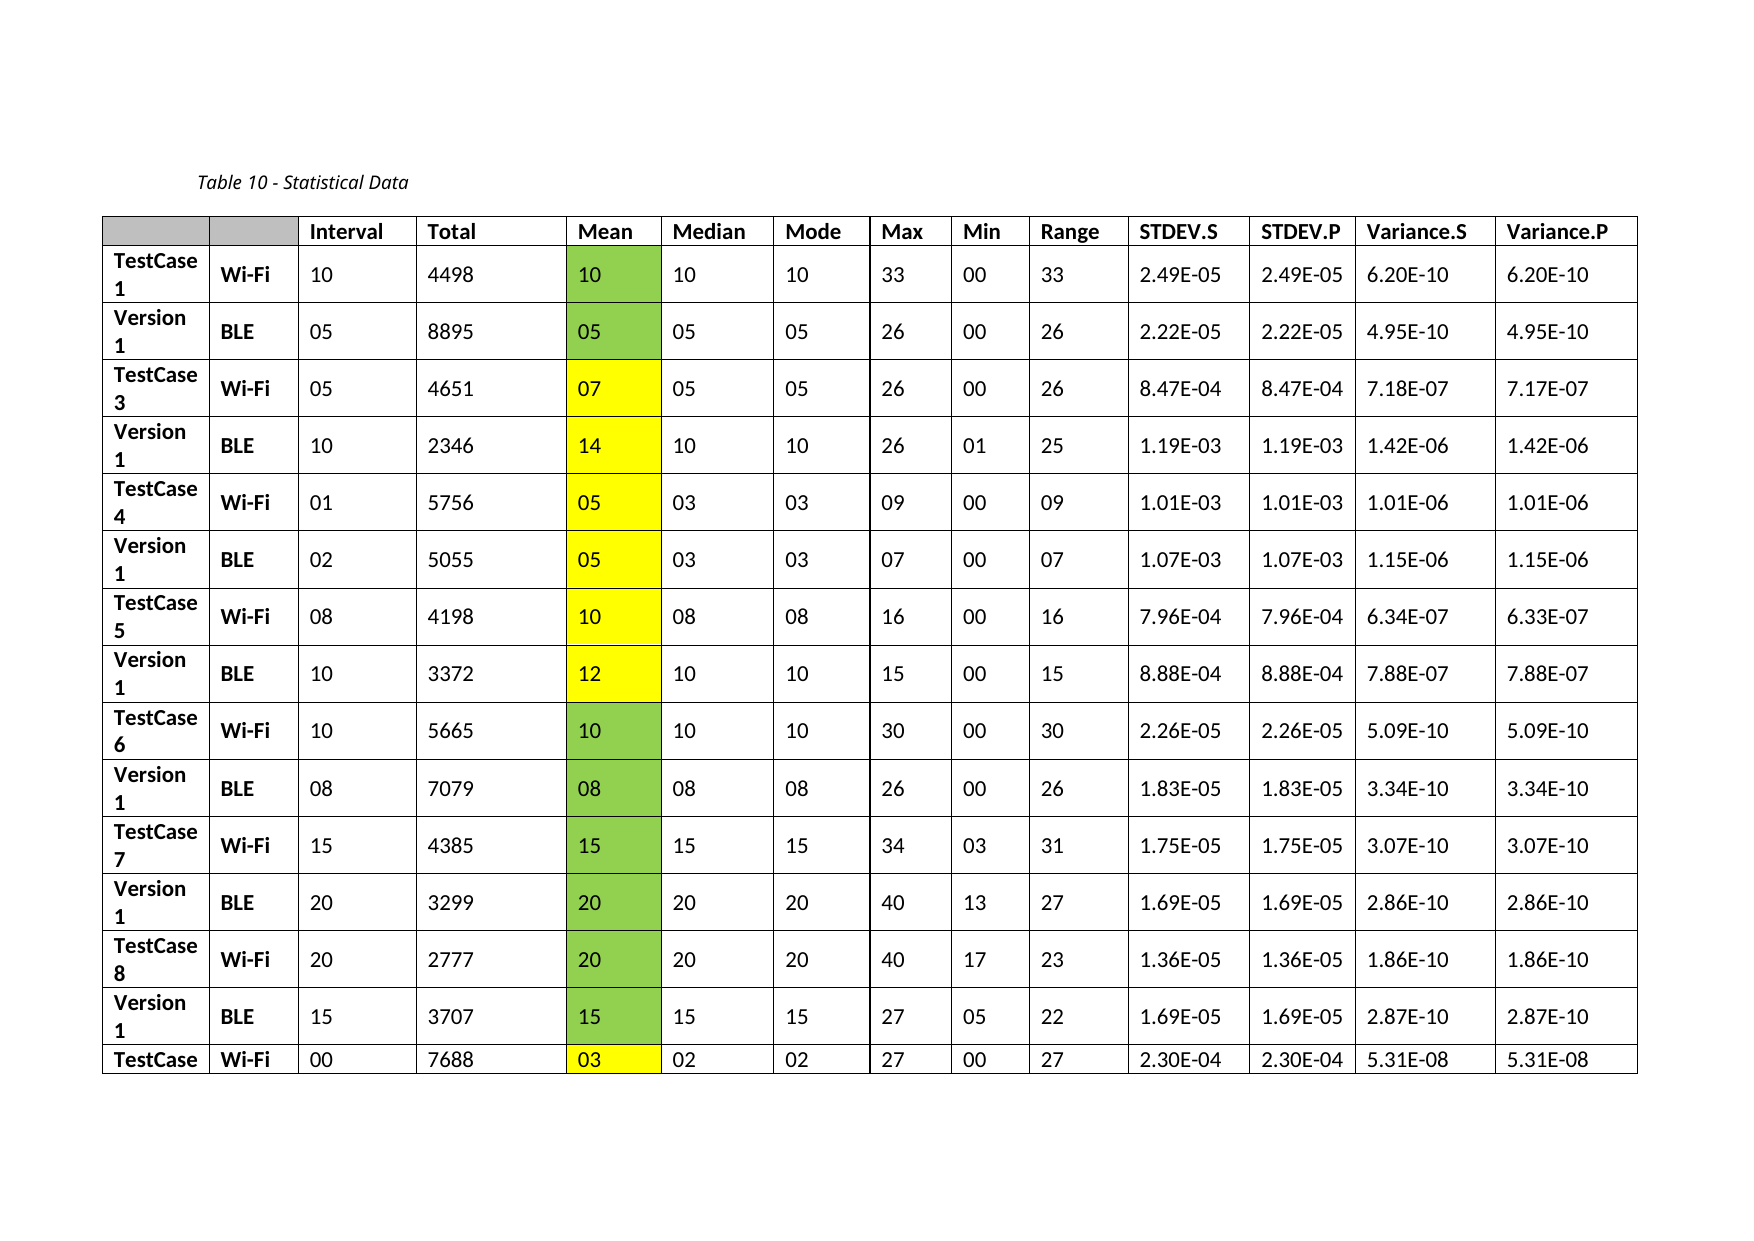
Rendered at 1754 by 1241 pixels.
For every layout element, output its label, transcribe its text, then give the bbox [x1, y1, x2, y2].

table_cell 7.17E-07 [1496, 360, 1637, 416]
table_cell Version 1 [103, 531, 209, 587]
table_header [210, 217, 298, 245]
table_cell 2.30E-04 [1250, 1045, 1355, 1073]
table_cell 34 [871, 817, 951, 873]
table_cell 1.19E-03 [1250, 417, 1355, 473]
table_cell 5756 [417, 474, 566, 530]
table_cell 1.01E-03 [1250, 474, 1355, 530]
table_cell 17 [952, 931, 1029, 987]
table_cell 00 [952, 646, 1029, 702]
table_cell Wi-Fi [210, 703, 298, 759]
table_cell 5.31E-08 [1496, 1045, 1637, 1073]
table_cell 7.88E-07 [1496, 646, 1637, 702]
table_cell 1.07E-03 [1129, 531, 1249, 587]
table_cell 10 [662, 646, 773, 702]
table_cell 2346 [417, 417, 566, 473]
table_cell 6.20E-10 [1496, 246, 1637, 302]
table_cell TestCase 3 [103, 360, 209, 416]
table_cell 10 [299, 646, 416, 702]
table_cell 00 [952, 703, 1029, 759]
table_cell 01 [952, 417, 1029, 473]
table_cell Version 1 [103, 988, 209, 1044]
table_cell 00 [952, 474, 1029, 530]
table_header Interval [299, 217, 416, 245]
table_cell Version 1 [103, 760, 209, 816]
table_cell TestCase 1 [103, 246, 209, 302]
table_cell 33 [1030, 246, 1128, 302]
table_cell 10 [662, 703, 773, 759]
table_cell 05 [774, 303, 869, 359]
table_cell 03 [662, 474, 773, 530]
table_cell 4.95E-10 [1496, 303, 1637, 359]
table_cell 08 [299, 589, 416, 644]
table_header Total [417, 217, 566, 245]
table_cell 2.26E-05 [1129, 703, 1249, 759]
table_cell 5.09E-10 [1496, 703, 1637, 759]
table_header STDEV.P [1250, 217, 1355, 245]
table_cell 07 [1030, 531, 1128, 587]
text Table 10 - Statistical Data [123, 169, 1616, 195]
table_cell 05 [299, 303, 416, 359]
table_cell 8.88E-04 [1250, 646, 1355, 702]
table_header Mode [774, 217, 869, 245]
table_cell Wi-Fi [210, 360, 298, 416]
table_cell 2777 [417, 931, 566, 987]
table_cell 1.69E-05 [1250, 874, 1355, 930]
table_cell 1.42E-06 [1356, 417, 1495, 473]
table_cell 1.86E-10 [1496, 931, 1637, 987]
table_cell 20 [774, 874, 869, 930]
table_cell TestCase 7 [103, 817, 209, 873]
table_cell 20 [774, 931, 869, 987]
table_cell 27 [871, 1045, 951, 1073]
table_cell 15 [774, 817, 869, 873]
table_cell 10 [774, 246, 869, 302]
table_cell 27 [1030, 1045, 1128, 1073]
table_cell 15 [567, 988, 661, 1044]
table_cell 5.31E-08 [1356, 1045, 1495, 1073]
table_cell 2.30E-04 [1129, 1045, 1249, 1073]
table_cell 2.26E-05 [1250, 703, 1355, 759]
table_cell 2.86E-10 [1356, 874, 1495, 930]
table_cell 00 [952, 246, 1029, 302]
table_cell 22 [1030, 988, 1128, 1044]
table_cell 16 [871, 589, 951, 644]
table_cell 03 [774, 531, 869, 587]
table_cell 23 [1030, 931, 1128, 987]
table_cell Wi-Fi [210, 589, 298, 644]
table_cell 03 [662, 531, 773, 587]
table_cell 05 [567, 474, 661, 530]
table_cell 08 [774, 589, 869, 644]
table_cell 2.87E-10 [1356, 988, 1495, 1044]
table_cell 20 [567, 874, 661, 930]
table_cell Version 1 [103, 417, 209, 473]
table_cell 1.19E-03 [1129, 417, 1249, 473]
table_cell 05 [774, 360, 869, 416]
table_cell 6.34E-07 [1356, 589, 1495, 644]
table_cell TestCase 6 [103, 703, 209, 759]
table_cell 10 [774, 703, 869, 759]
table_cell 26 [1030, 360, 1128, 416]
table_cell 4385 [417, 817, 566, 873]
table_cell 7.96E-04 [1129, 589, 1249, 644]
table_cell 08 [662, 589, 773, 644]
table_cell 3.34E-10 [1356, 760, 1495, 816]
table_cell BLE [210, 988, 298, 1044]
table_cell 10 [299, 703, 416, 759]
table_cell 33 [871, 246, 951, 302]
table_cell 05 [662, 303, 773, 359]
table_cell 1.69E-05 [1129, 874, 1249, 930]
table_cell 26 [871, 303, 951, 359]
table_cell 1.36E-05 [1129, 931, 1249, 987]
table_cell 15 [871, 646, 951, 702]
table_cell 6.33E-07 [1496, 589, 1637, 644]
table_cell 5665 [417, 703, 566, 759]
table_cell 1.69E-05 [1250, 988, 1355, 1044]
table_cell 7.96E-04 [1250, 589, 1355, 644]
table_cell 15 [662, 988, 773, 1044]
table_cell 1.69E-05 [1129, 988, 1249, 1044]
table_cell 13 [952, 874, 1029, 930]
table_cell Wi-Fi [210, 931, 298, 987]
table_cell 8.47E-04 [1250, 360, 1355, 416]
table_header Max [871, 217, 951, 245]
table_cell 1.83E-05 [1129, 760, 1249, 816]
table_cell 26 [1030, 760, 1128, 816]
table_cell Version 1 [103, 874, 209, 930]
table_cell 2.22E-05 [1129, 303, 1249, 359]
table_cell 40 [871, 874, 951, 930]
table_cell 1.36E-05 [1250, 931, 1355, 987]
table_cell 1.75E-05 [1250, 817, 1355, 873]
table_cell 5.09E-10 [1356, 703, 1495, 759]
table_cell 3.34E-10 [1496, 760, 1637, 816]
table_cell 1.42E-06 [1496, 417, 1637, 473]
table_cell 05 [662, 360, 773, 416]
table_cell 27 [871, 988, 951, 1044]
table_header STDEV.S [1129, 217, 1249, 245]
table_cell 05 [952, 988, 1029, 1044]
table_cell Wi-Fi [210, 817, 298, 873]
table_cell 02 [774, 1045, 869, 1073]
table_cell Version 1 [103, 303, 209, 359]
table_cell 10 [299, 246, 416, 302]
table_cell 03 [567, 1045, 661, 1073]
table_cell 00 [952, 303, 1029, 359]
table_cell 15 [299, 817, 416, 873]
table_cell 07 [871, 531, 951, 587]
table_cell 27 [1030, 874, 1128, 930]
table_cell 10 [567, 589, 661, 644]
table_cell 1.15E-06 [1356, 531, 1495, 587]
table_cell BLE [210, 417, 298, 473]
table_cell 30 [871, 703, 951, 759]
table_cell 00 [952, 589, 1029, 644]
table_cell 00 [952, 360, 1029, 416]
table_cell 1.75E-05 [1129, 817, 1249, 873]
table_cell 2.49E-05 [1250, 246, 1355, 302]
table_cell 40 [871, 931, 951, 987]
table_cell Version 1 [103, 646, 209, 702]
table_cell 15 [662, 817, 773, 873]
table_cell 4651 [417, 360, 566, 416]
table_cell BLE [210, 760, 298, 816]
table_header Median [662, 217, 773, 245]
table_cell 1.01E-03 [1129, 474, 1249, 530]
table_cell 10 [774, 417, 869, 473]
table_cell 4198 [417, 589, 566, 644]
table_cell 10 [774, 646, 869, 702]
table_cell 2.22E-05 [1250, 303, 1355, 359]
table_cell 20 [299, 931, 416, 987]
table_cell 08 [774, 760, 869, 816]
table_cell 6.20E-10 [1356, 246, 1495, 302]
table_cell Wi-Fi [210, 474, 298, 530]
table_cell 02 [662, 1045, 773, 1073]
table_cell 2.49E-05 [1129, 246, 1249, 302]
table_cell BLE [210, 303, 298, 359]
table_cell TestCase 8 [103, 931, 209, 987]
table_cell 08 [567, 760, 661, 816]
table_cell 3707 [417, 988, 566, 1044]
table_cell 3372 [417, 646, 566, 702]
table_cell TestCase 5 [103, 589, 209, 644]
table_header Variance.P [1496, 217, 1637, 245]
table_cell 08 [662, 760, 773, 816]
table_cell 07 [567, 360, 661, 416]
table_cell 10 [567, 246, 661, 302]
table_cell 20 [299, 874, 416, 930]
table_cell 16 [1030, 589, 1128, 644]
table_cell 03 [774, 474, 869, 530]
table_cell 7688 [417, 1045, 566, 1073]
table_cell BLE [210, 646, 298, 702]
table_cell 05 [567, 303, 661, 359]
table_cell 8895 [417, 303, 566, 359]
table_cell 10 [662, 417, 773, 473]
table_cell 1.83E-05 [1250, 760, 1355, 816]
table_cell 03 [952, 817, 1029, 873]
table_cell 2.87E-10 [1496, 988, 1637, 1044]
table_cell 7079 [417, 760, 566, 816]
table_cell TestCase 9 [103, 1045, 209, 1073]
table_cell 5055 [417, 531, 566, 587]
table_cell 1.15E-06 [1496, 531, 1637, 587]
table_header Min [952, 217, 1029, 245]
table_cell 1.07E-03 [1250, 531, 1355, 587]
table_cell 26 [871, 417, 951, 473]
table_cell BLE [210, 531, 298, 587]
table_cell 00 [952, 531, 1029, 587]
table_cell 15 [299, 988, 416, 1044]
table_cell 3.07E-10 [1496, 817, 1637, 873]
table_header Variance.S [1356, 217, 1495, 245]
table_cell 01 [299, 474, 416, 530]
table_cell 00 [952, 760, 1029, 816]
table_cell 00 [952, 1045, 1029, 1073]
table_cell 20 [567, 931, 661, 987]
table_cell Wi-Fi [210, 1045, 298, 1073]
table_cell 08 [299, 760, 416, 816]
table_cell 25 [1030, 417, 1128, 473]
table_cell 3.07E-10 [1356, 817, 1495, 873]
table_cell 3299 [417, 874, 566, 930]
table_cell 1.86E-10 [1356, 931, 1495, 987]
table_cell 10 [662, 246, 773, 302]
table_cell 31 [1030, 817, 1128, 873]
table_cell 8.47E-04 [1129, 360, 1249, 416]
table_cell 02 [299, 531, 416, 587]
table_cell 1.01E-06 [1496, 474, 1637, 530]
table_cell 2.86E-10 [1496, 874, 1637, 930]
table_header Range [1030, 217, 1128, 245]
table_cell 20 [662, 874, 773, 930]
table_cell 26 [871, 360, 951, 416]
table_cell 09 [871, 474, 951, 530]
table_cell 10 [567, 703, 661, 759]
table_cell 15 [567, 817, 661, 873]
table_header [103, 217, 209, 245]
table_cell 26 [1030, 303, 1128, 359]
table_cell 10 [299, 417, 416, 473]
table_cell 00 [299, 1045, 416, 1073]
table_header Mean [567, 217, 661, 245]
table_cell 7.18E-07 [1356, 360, 1495, 416]
table_cell BLE [210, 874, 298, 930]
table_cell 20 [662, 931, 773, 987]
table_cell 1.01E-06 [1356, 474, 1495, 530]
table_cell 7.88E-07 [1356, 646, 1495, 702]
table_cell 4.95E-10 [1356, 303, 1495, 359]
table_cell 8.88E-04 [1129, 646, 1249, 702]
table_cell 05 [567, 531, 661, 587]
table_cell 15 [1030, 646, 1128, 702]
table_cell 12 [567, 646, 661, 702]
table_cell 14 [567, 417, 661, 473]
table_cell 4498 [417, 246, 566, 302]
table_cell 30 [1030, 703, 1128, 759]
table_cell Wi-Fi [210, 246, 298, 302]
table_cell 05 [299, 360, 416, 416]
table_cell 09 [1030, 474, 1128, 530]
table_cell 15 [774, 988, 869, 1044]
table_cell 26 [871, 760, 951, 816]
table_cell TestCase 4 [103, 474, 209, 530]
